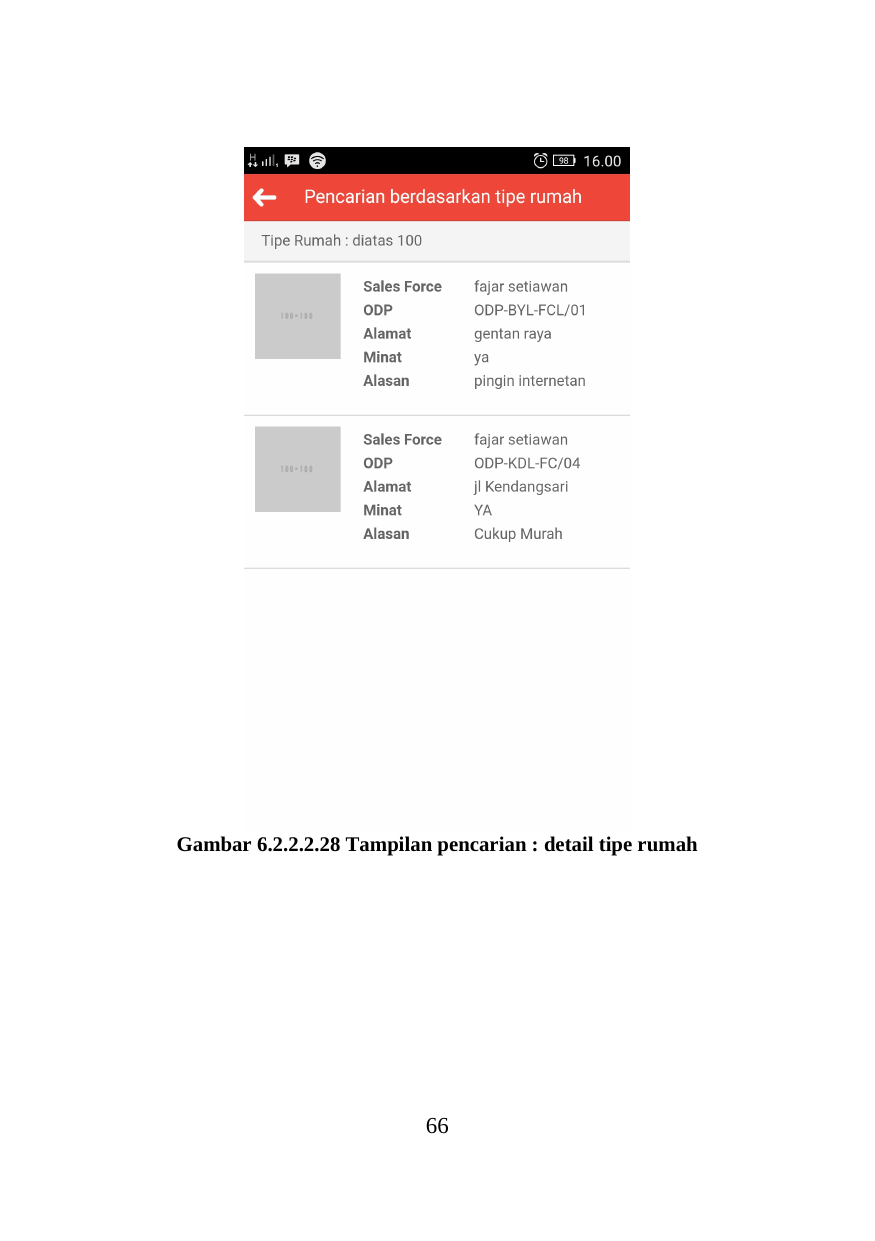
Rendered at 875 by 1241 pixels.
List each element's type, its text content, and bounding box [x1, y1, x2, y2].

picture [244, 147, 630, 832]
